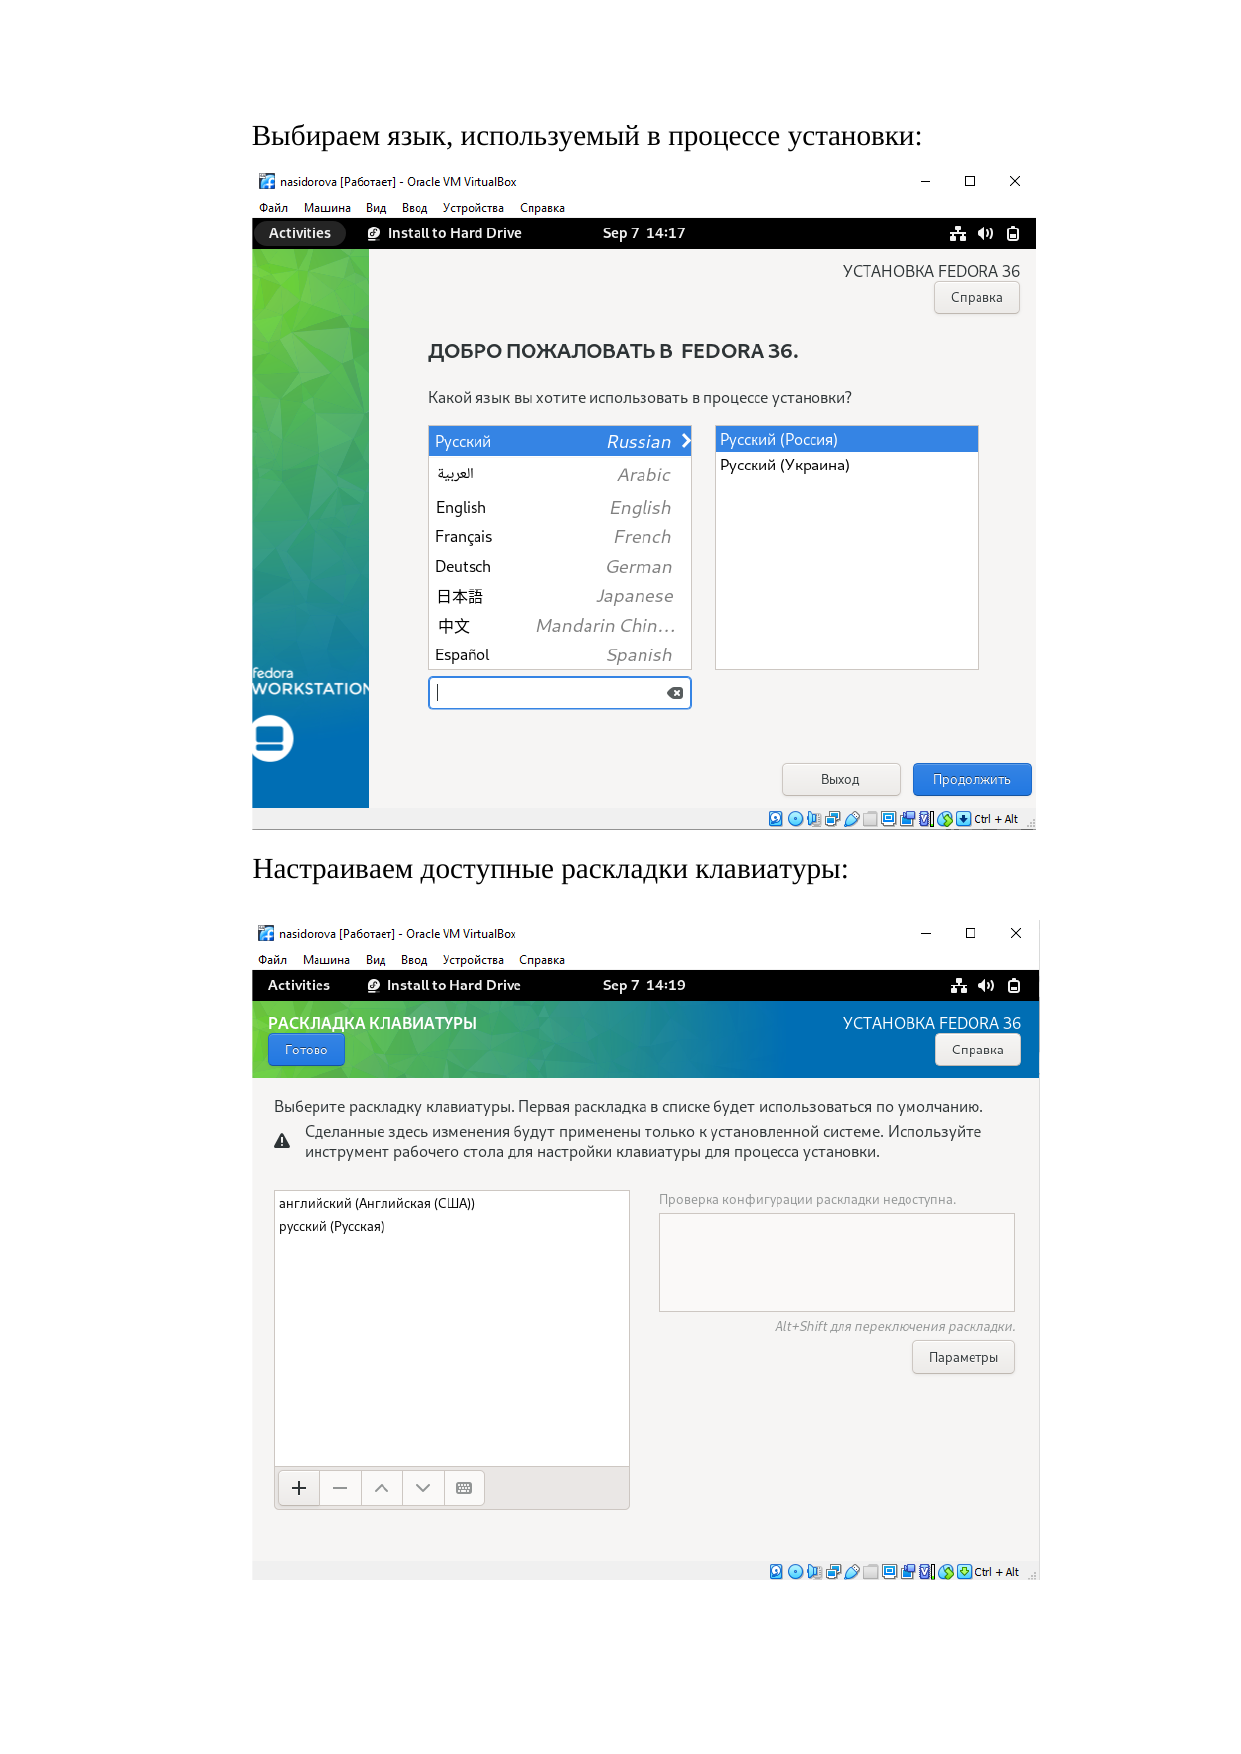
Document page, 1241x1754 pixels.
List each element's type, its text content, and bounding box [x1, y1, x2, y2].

list Выбираем язык, используемый в процессе установки: [252, 118, 1152, 152]
list Настраиваем доступные раскладки клавиатуры: [252, 851, 1152, 884]
picture [252, 920, 1040, 1580]
picture [252, 168, 1036, 830]
